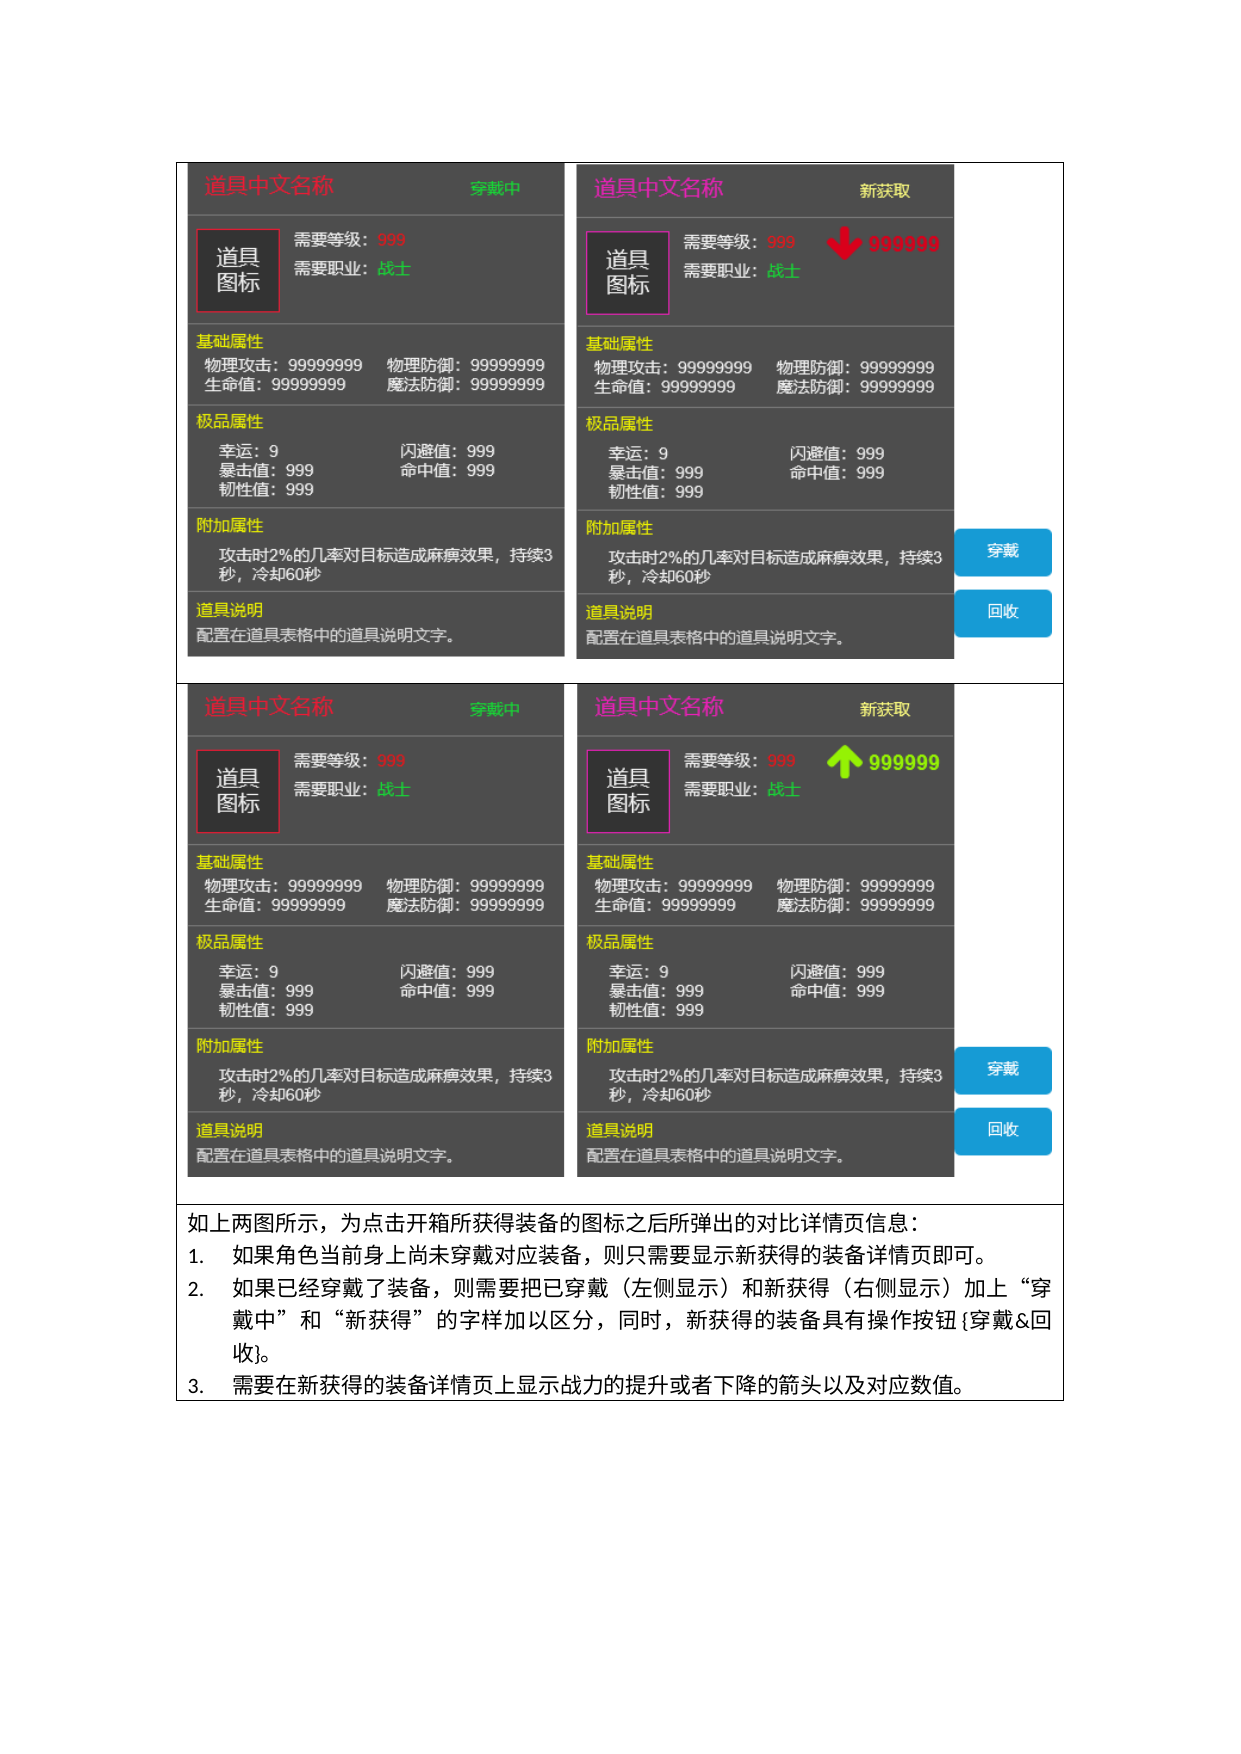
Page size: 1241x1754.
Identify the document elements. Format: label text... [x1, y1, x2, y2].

table_cell [177, 163, 1063, 683]
table_cell 如上两图所示，为点击开箱所获得装备的图标之后所弹出的对比详情页信息： 如果角色当前身上尚未穿戴对应装备，则只需要显示新获得的装备详情页即可。 如果已经穿戴了装备，则需要把已穿戴（左侧显示）和新获得（右侧显示）加上“穿戴中”和“新获得”的字样加以区分，同时，新获得的装备具有操作按钮{穿戴&回收}。 需要在新获得的装备详情页上显示战力的提升或者下降的箭头以及对应数值。 [177, 1205, 1063, 1400]
picture [187, 163, 1052, 659]
picture [187, 684, 1052, 1177]
table_cell [177, 684, 1063, 1204]
